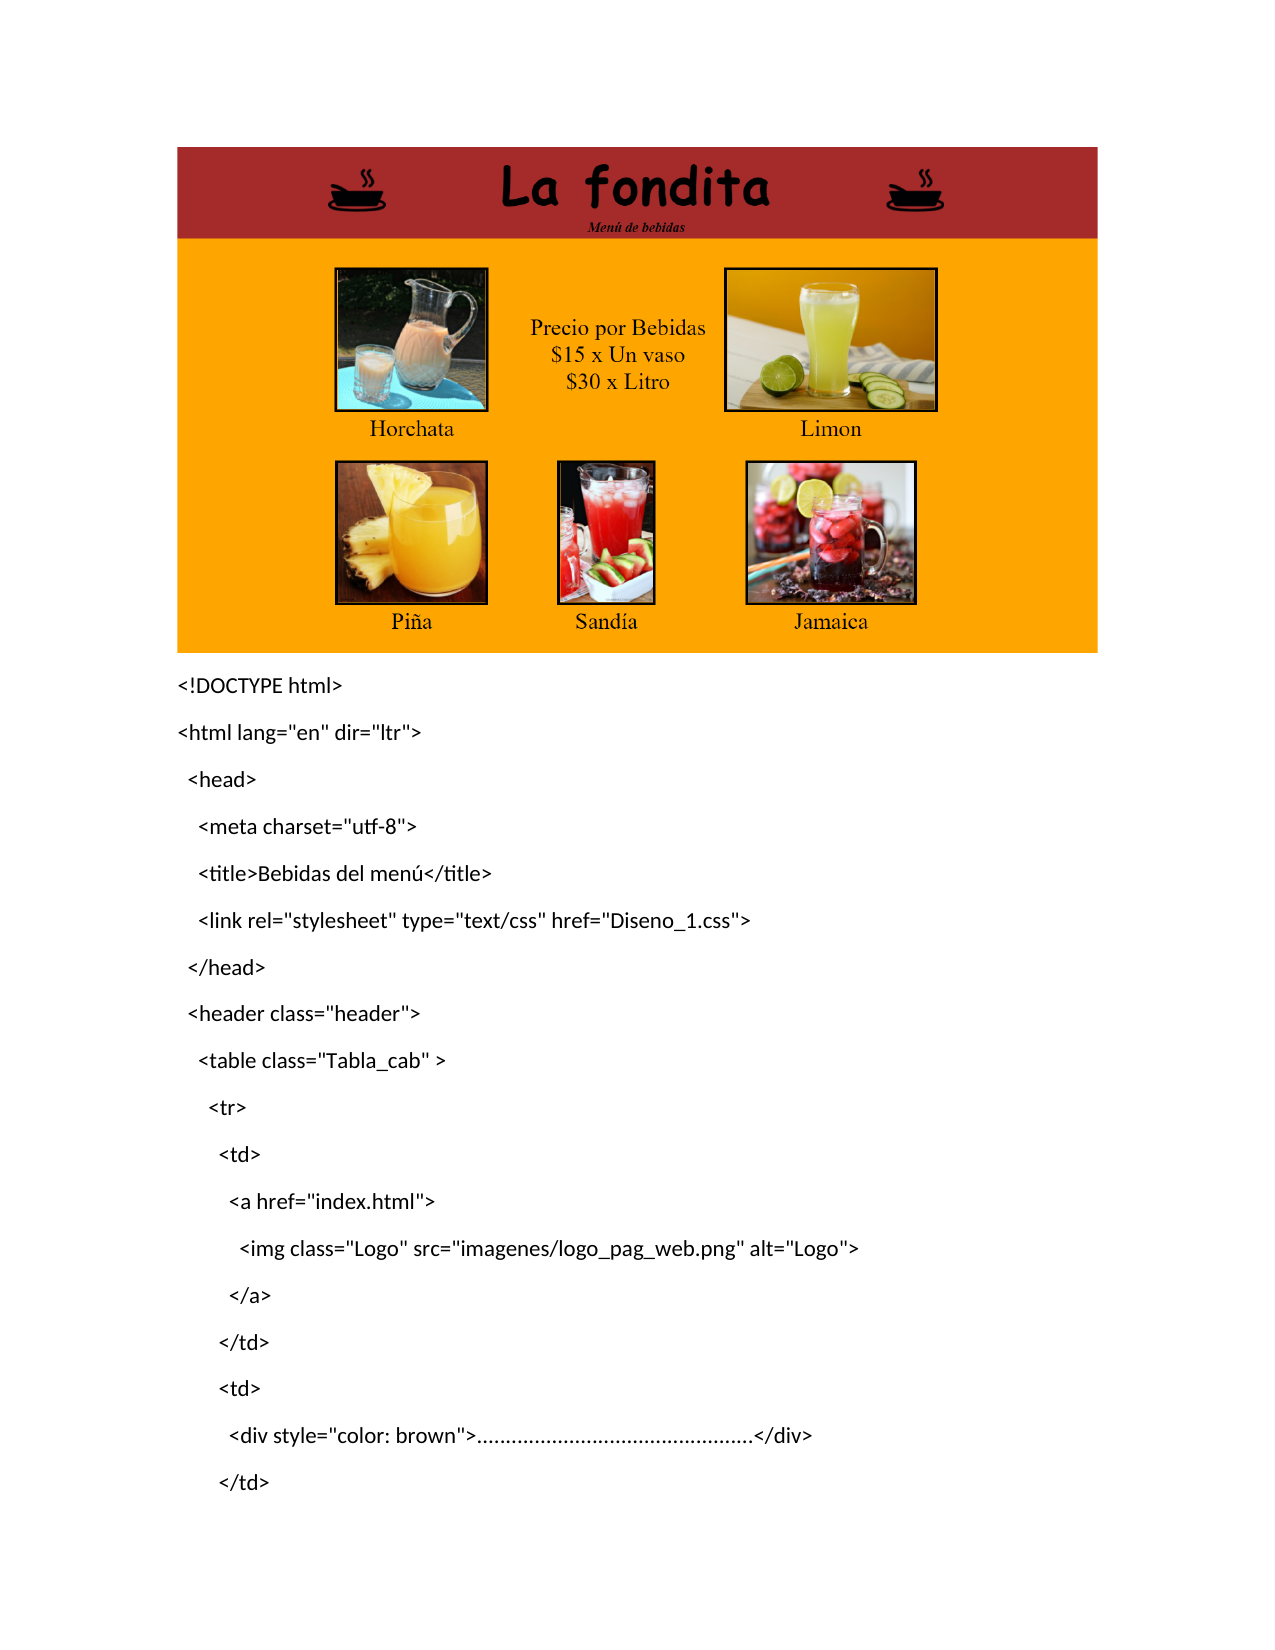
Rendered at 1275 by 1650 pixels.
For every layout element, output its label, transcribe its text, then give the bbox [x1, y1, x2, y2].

text </td> [177, 1328, 1098, 1356]
text <table class="Tabla_cab" > [177, 1046, 1098, 1074]
text </td> [177, 1468, 1098, 1496]
text <img class="Logo" src="imagenes/logo_pag_web.png" alt="Logo"> [177, 1234, 1098, 1262]
text </head> [177, 953, 1098, 981]
text </a> [177, 1281, 1098, 1309]
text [177, 1421, 1098, 1449]
text <td> [177, 1140, 1098, 1168]
text <td> [177, 1374, 1098, 1402]
text <a href="index.html"> [177, 1187, 1098, 1215]
text <html lang="en" dir="ltr"> [177, 718, 1098, 746]
picture [177, 147, 1098, 653]
text <title>Bebidas del menú</title> [177, 859, 1098, 887]
text <tr> [177, 1093, 1098, 1121]
text <link rel="stylesheet" type="text/css" href="Diseno_1.css"> [177, 906, 1098, 934]
text <header class="header"> [177, 999, 1098, 1027]
text <!DOCTYPE html> [177, 671, 1098, 699]
text <head> [177, 765, 1098, 793]
text <meta charset="utf-8"> [177, 812, 1098, 840]
